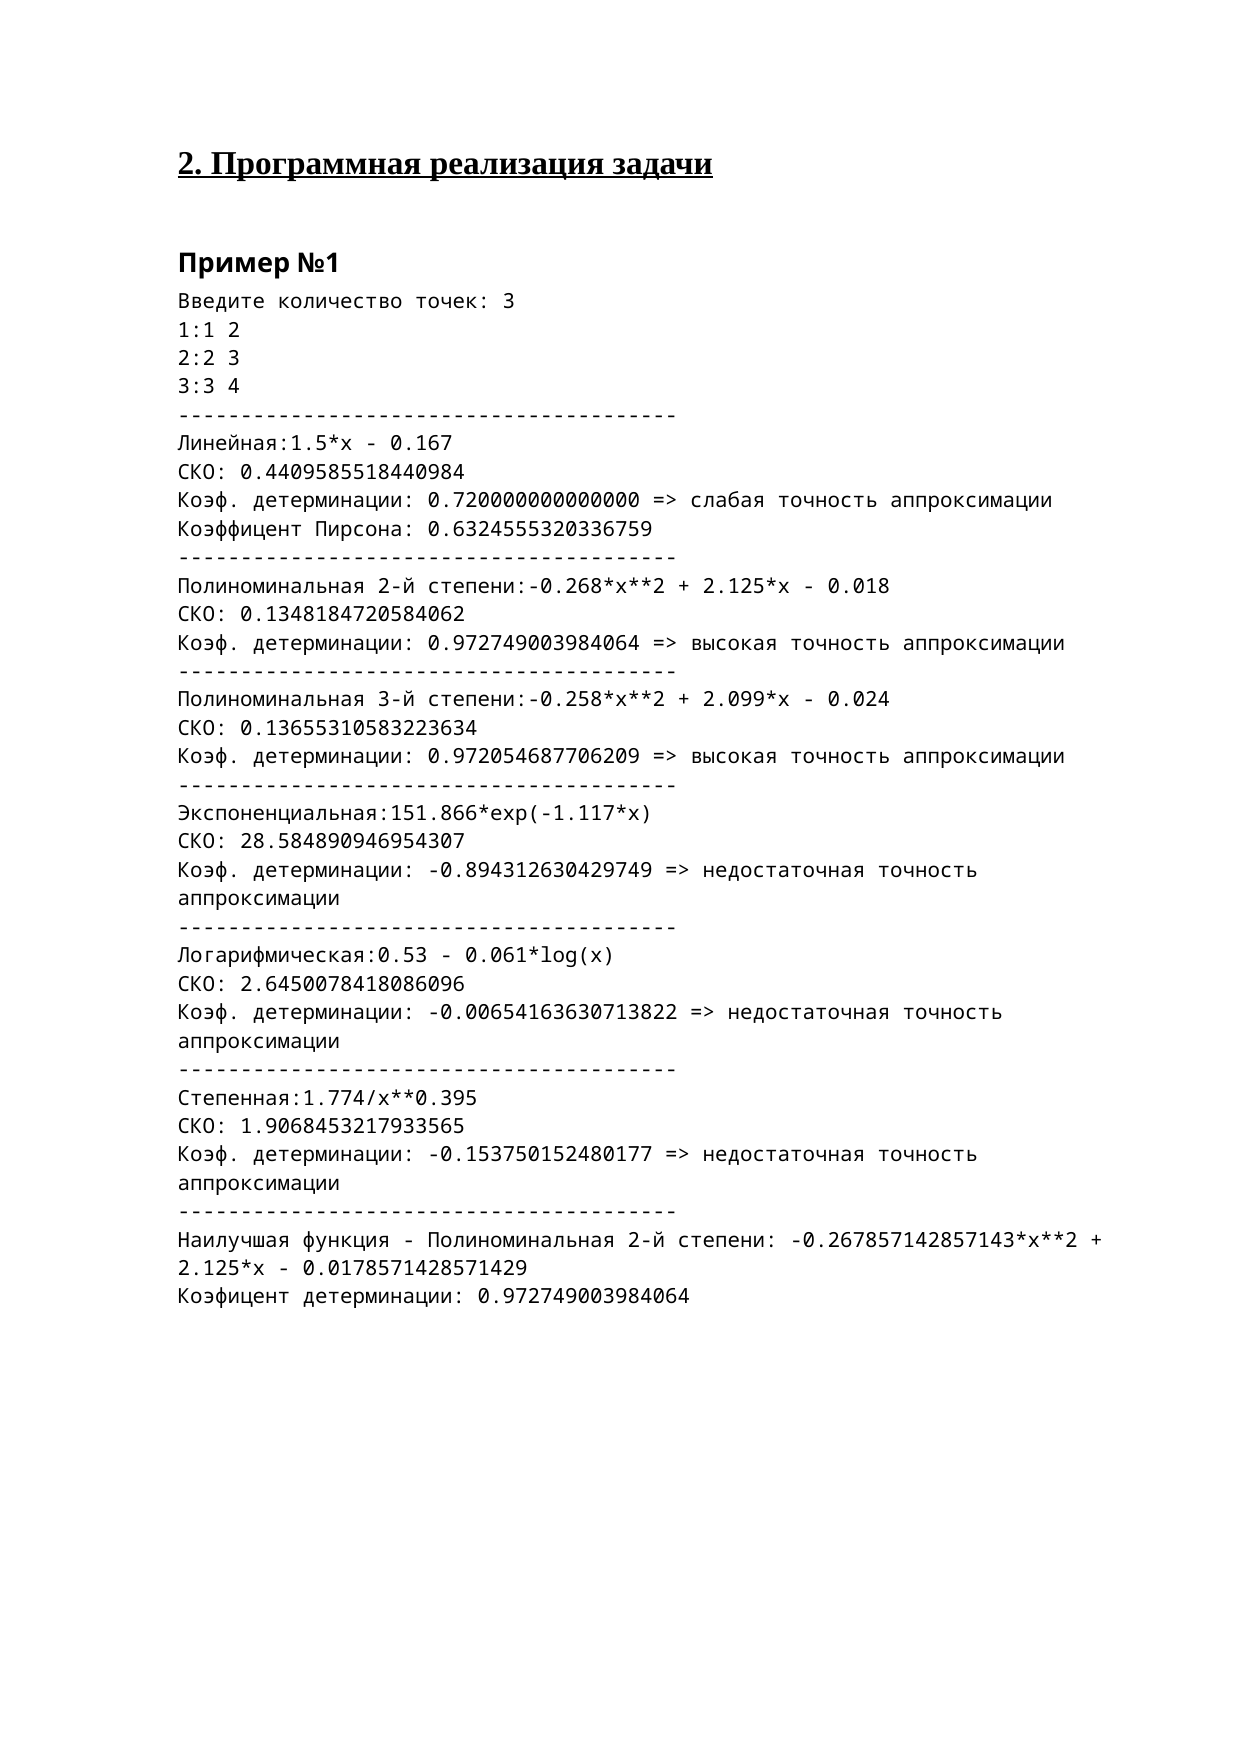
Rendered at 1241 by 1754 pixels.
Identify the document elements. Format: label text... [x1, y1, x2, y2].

text Логарифмическая:0.53 - 0.061*log(x) [177, 940, 1152, 969]
text ---------------------------------------- [177, 770, 1152, 798]
text Введите количество точек: 3 [177, 286, 1152, 315]
text СКО: 0.1348184720584062 [177, 599, 1152, 628]
text ---------------------------------------- [177, 912, 1152, 940]
text Коэф. детерминации: -0.153750152480177 => недостаточная точность аппроксимации [177, 1139, 1152, 1196]
text Коэфицент детерминации: 0.972749003984064 [177, 1282, 1152, 1310]
text Коэф. детерминации: -0.894312630429749 => недостаточная точность аппроксимации [177, 855, 1152, 912]
text Коэффицент Пирсона: 0.6324555320336759 [177, 514, 1152, 542]
text СКО: 1.9068453217933565 [177, 1111, 1152, 1139]
text Коэф. детерминации: 0.972749003984064 => высокая точность аппроксимации [177, 628, 1152, 656]
text 2:2 3 [177, 343, 1152, 372]
text СКО: 0.13655310583223634 [177, 713, 1152, 741]
text СКО: 2.6450078418086096 [177, 969, 1152, 997]
text Коэф. детерминации: 0.720000000000000 => слабая точность аппроксимации [177, 485, 1152, 514]
text ---------------------------------------- [177, 1196, 1152, 1225]
text 3:3 4 [177, 372, 1152, 400]
text Наилучшая функция - Полиноминальная 2-й степени: -0.267857142857143*x**2 + 2.125*x - 0.0178571428571429 [177, 1225, 1152, 1282]
text Полиноминальная 3-й степени:-0.258*x**2 + 2.099*x - 0.024 [177, 684, 1152, 713]
text СКО: 28.584890946954307 [177, 827, 1152, 855]
subtitle Пример №1 [177, 243, 1152, 280]
text ---------------------------------------- [177, 400, 1152, 428]
text Степенная:1.774/x**0.395 [177, 1083, 1152, 1111]
text ---------------------------------------- [177, 542, 1152, 571]
subtitle 2. Программная реализация задачи [177, 143, 1152, 181]
text 1:1 2 [177, 315, 1152, 343]
text СКО: 0.4409585518440984 [177, 457, 1152, 485]
text Коэф. детерминации: -0.00654163630713822 => недостаточная точность аппроксимации [177, 997, 1152, 1054]
text ---------------------------------------- [177, 656, 1152, 684]
text Экспоненциальная:151.866*exp(-1.117*x) [177, 798, 1152, 827]
text Линейная:1.5*x - 0.167 [177, 428, 1152, 457]
text Полиноминальная 2-й степени:-0.268*x**2 + 2.125*x - 0.018 [177, 571, 1152, 599]
text Коэф. детерминации: 0.972054687706209 => высокая точность аппроксимации [177, 741, 1152, 770]
text ---------------------------------------- [177, 1054, 1152, 1083]
